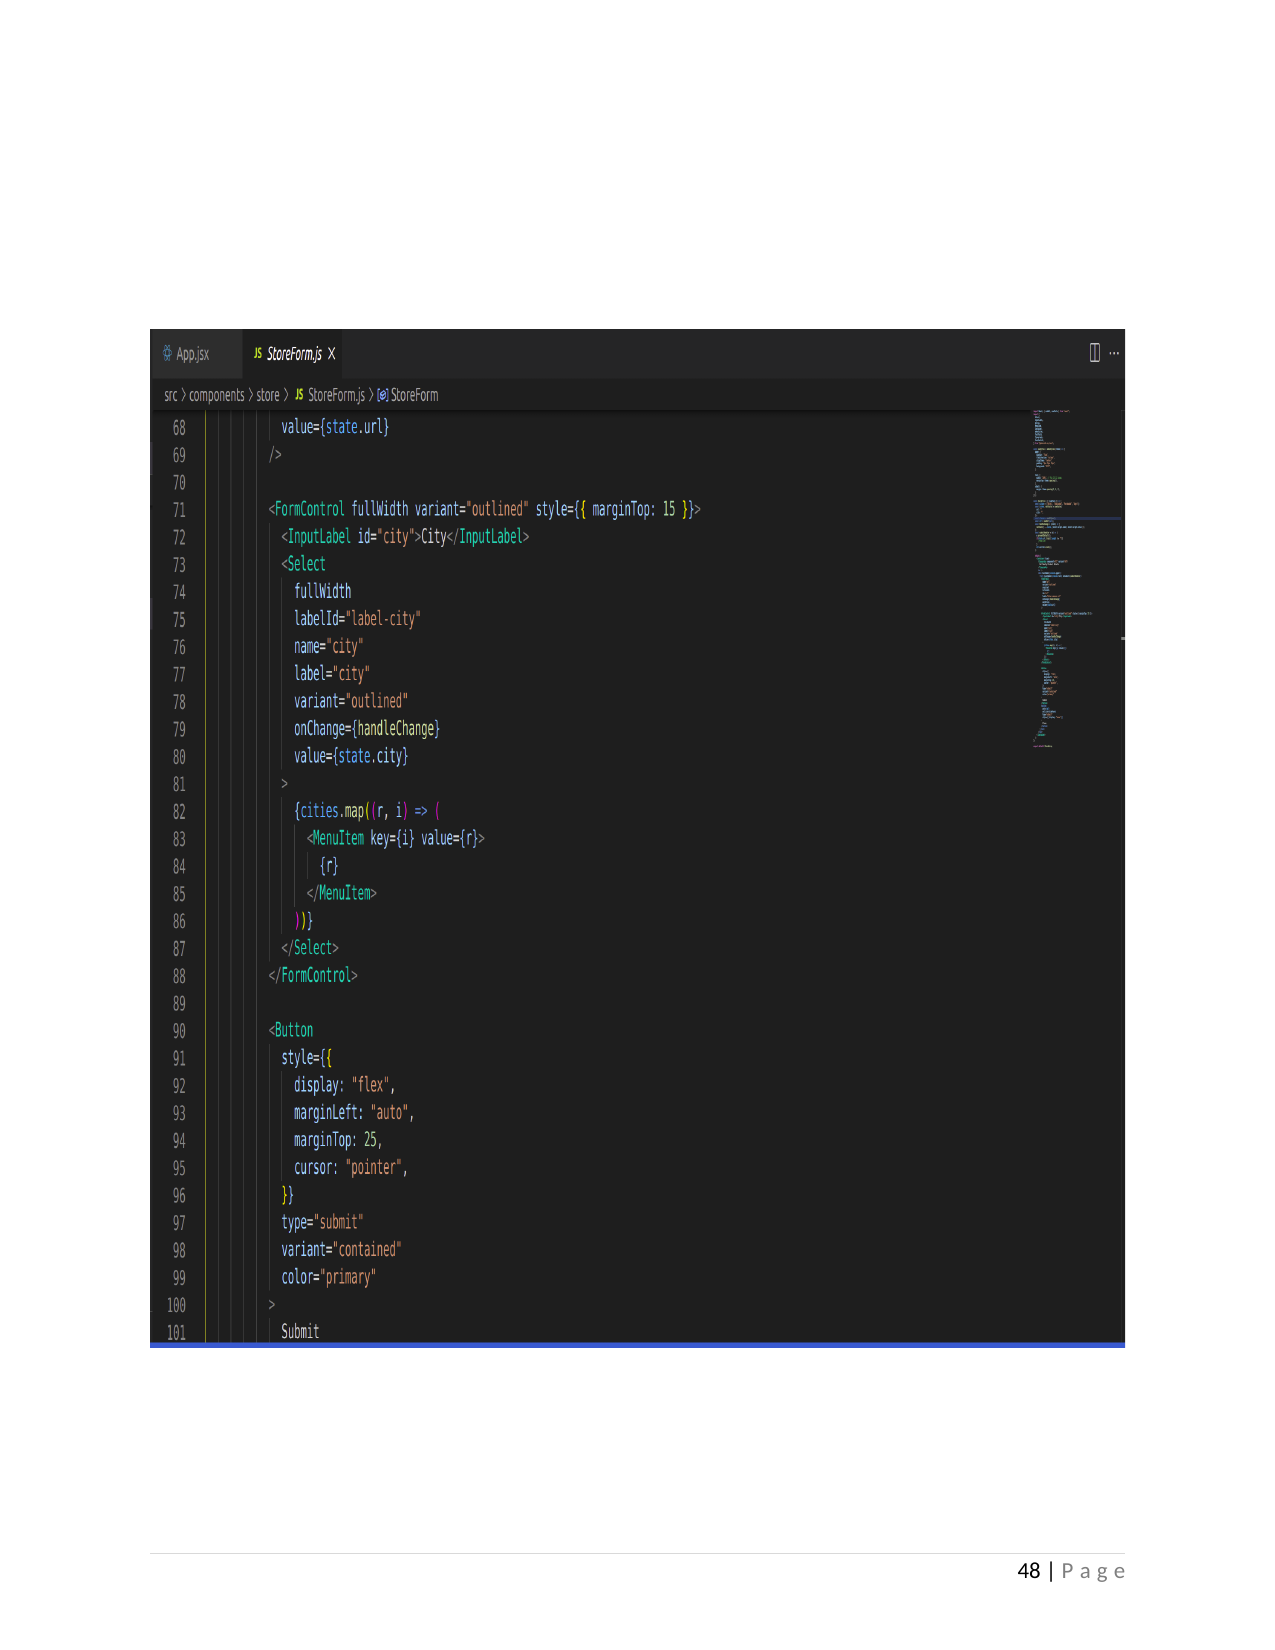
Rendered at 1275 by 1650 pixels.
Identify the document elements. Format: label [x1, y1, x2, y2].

picture [150, 329, 1125, 1348]
